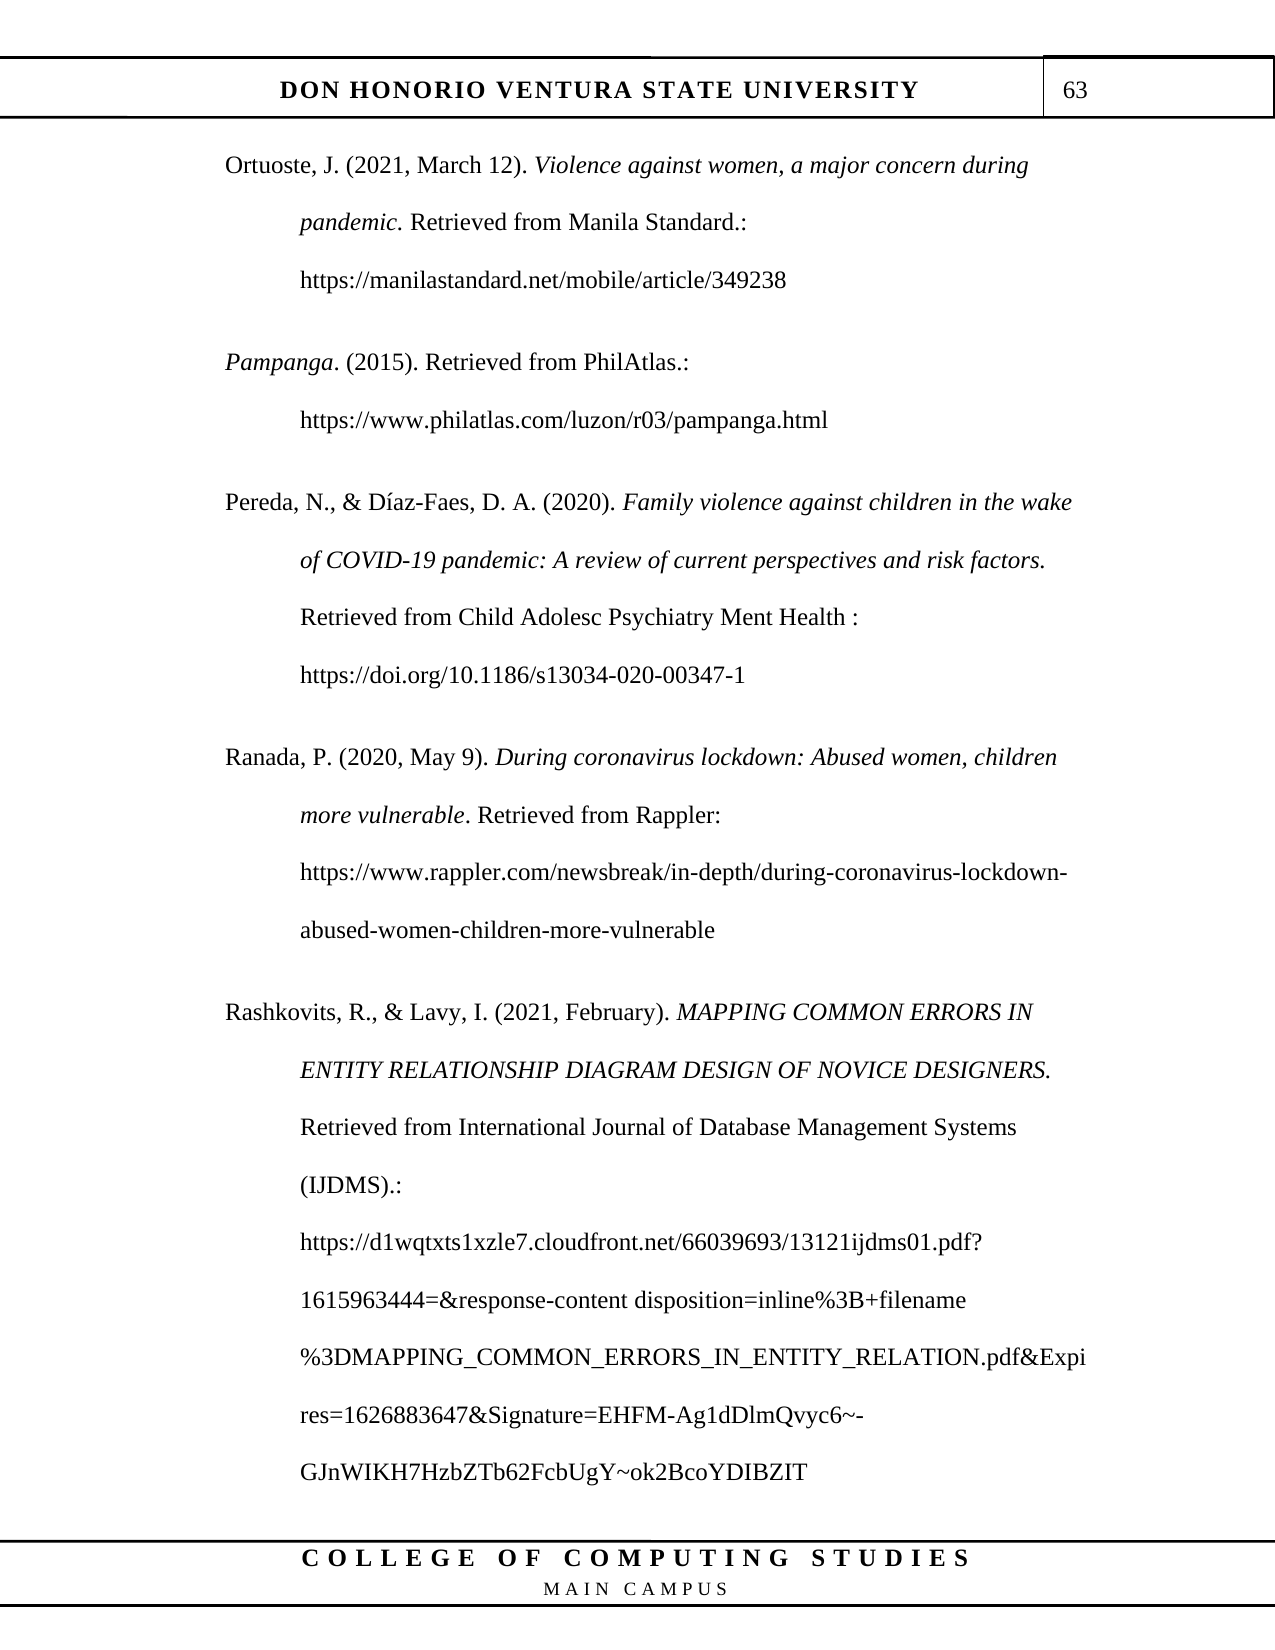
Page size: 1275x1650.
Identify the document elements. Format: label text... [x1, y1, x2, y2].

text Pampanga. (2015). Retrieved from PhilAtlas.: https://www.philatlas.com/luzon/r03/pampanga.html [225, 347, 1087, 434]
text Pereda, N., & Díaz-Faes, D. A. (2020). Family violence against children in the wake of COVID-19 pandemic: A review of current perspectives and risk factors. Retrieved from Child Adolesc Psychiatry Ment Health : https://doi.org/10.1186/s13034-020-00347-1 [225, 487, 1087, 689]
text Rashkovits, R., & Lavy, I. (2021, February). MAPPING COMMON ERRORS IN ENTITY RELATIONSHIP DIAGRAM DESIGN OF NOVICE DESIGNERS. Retrieved from International Journal of Database Management Systems (IJDMS).: https://d1wqtxts1xzle7.cloudfront.net/66039693/13121ijdms01.pdf?1615963444=&response-content disposition=inline%3B+filename%3DMAPPING_COMMON_ERRORS_IN_ENTITY_RELATION.pdf&Expires=1626883647&Signature=EHFM-Ag1dDlmQvyc6~-GJnWIKH7HzbZTb62FcbUgY~ok2BcoYDIBZIT [225, 997, 1087, 1486]
text Ortuoste, J. (2021, March 12). Violence against women, a major concern during pandemic. Retrieved from Manila Standard.: https://manilastandard.net/mobile/article/349238 [225, 150, 1087, 294]
text Ranada, P. (2020, May 9). During coronavirus lockdown: Abused women, children more vulnerable. Retrieved from Rappler: https://www.rappler.com/newsbreak/in-depth/during-coronavirus-lockdown-abused-women-children-more-vulnerable [225, 742, 1087, 944]
